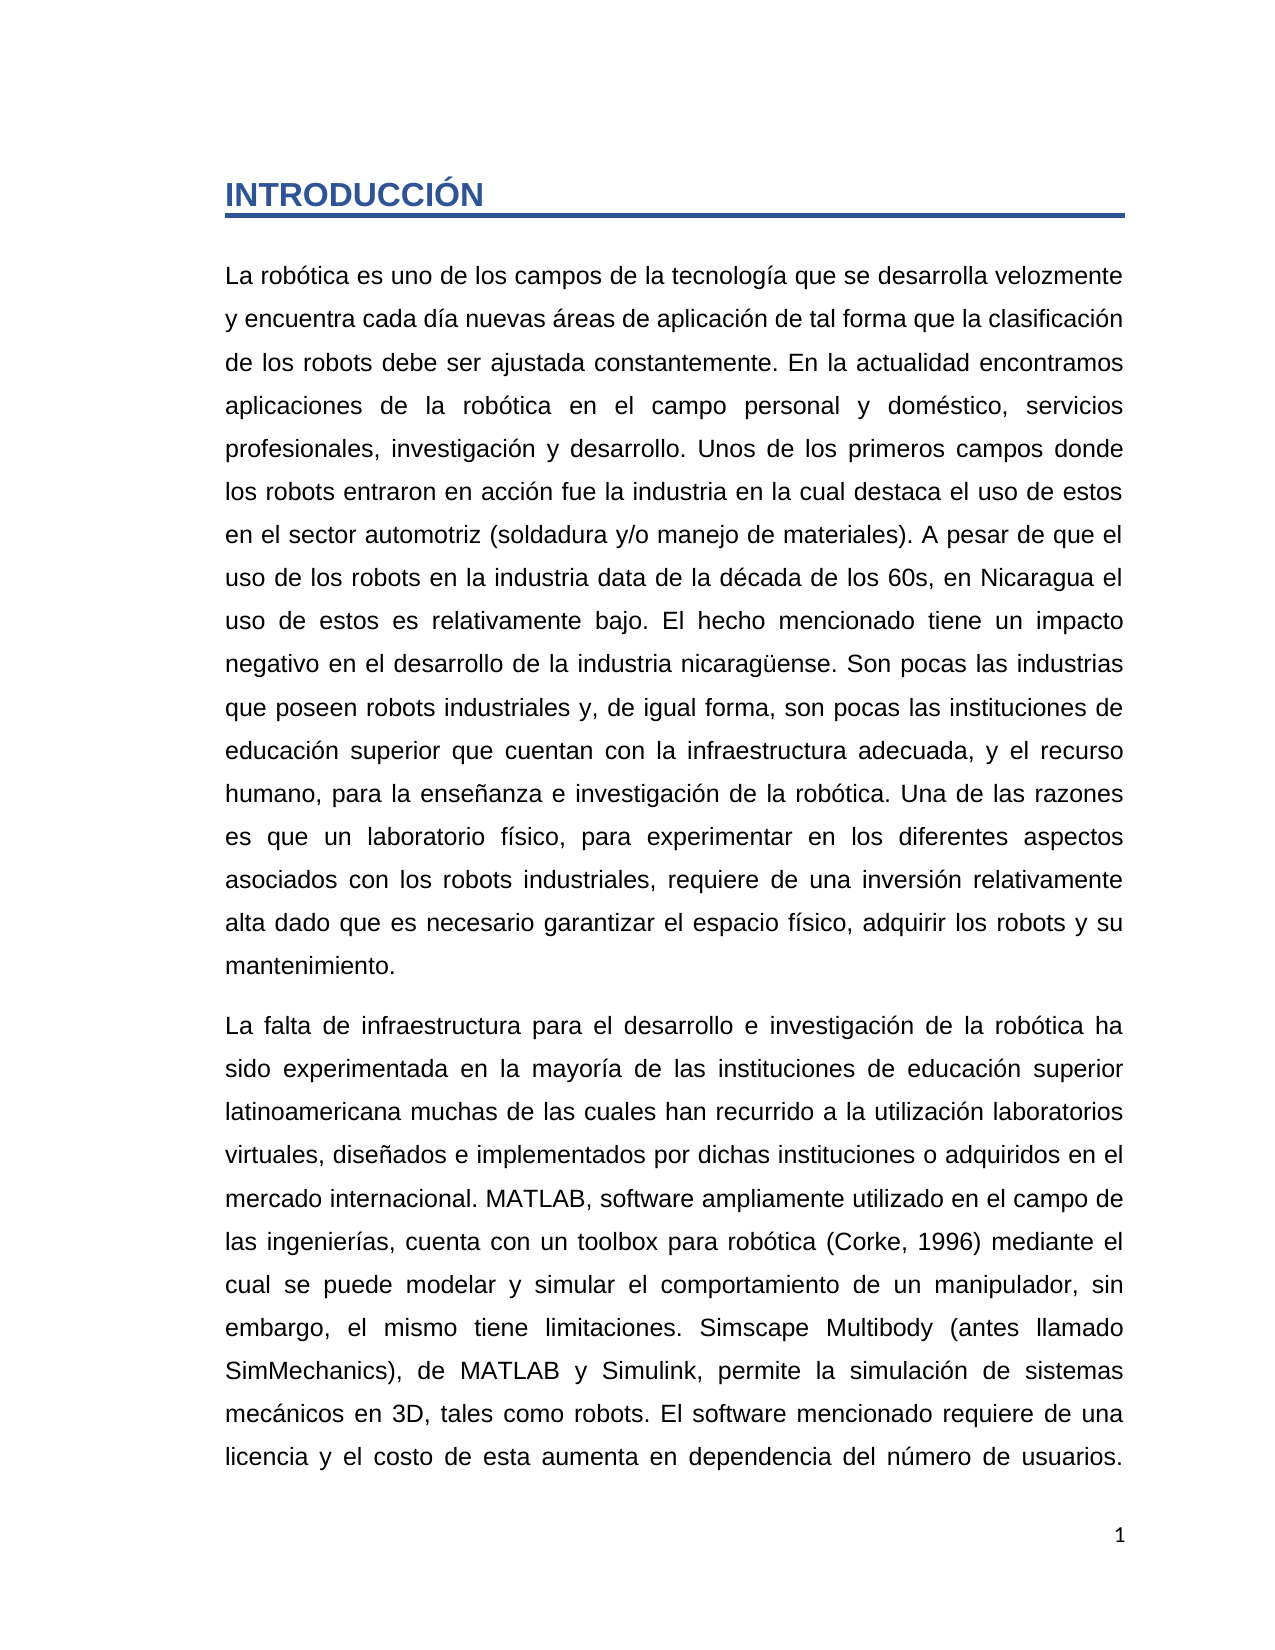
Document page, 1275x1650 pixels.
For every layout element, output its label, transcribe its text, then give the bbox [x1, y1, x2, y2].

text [225, 1011, 1125, 1471]
text La robótica es uno de los campos de la tecnología que se desarrolla velozmente y encuentra cada día nuevas áreas de aplicación de tal forma que la clasificación de los robots debe ser ajustada constantemente. En la actualidad encontramos aplicaciones de la robótica en el campo personal y doméstico, servicios profesionales, investigación y desarrollo. Unos de los primeros campos donde los robots entraron en acción fue la industria en la cual destaca el uso de estos en el sector automotriz (soldadura y/o manejo de materiales). A pesar de que el uso de los robots en la industria data de la década de los 60s, en Nicaragua el uso de estos es relativamente bajo. El hecho mencionado tiene un impacto negativo en el desarrollo de la industria nicaragüense. Son pocas las industrias que poseen robots industriales y, de igual forma, son pocas las instituciones de educación superior que cuentan con la infraestructura adecuada, y el recurso humano, para la enseñanza e investigación de la robótica. Una de las razones es que un laboratorio físico, para experimentar en los diferentes aspectos asociados con los robots industriales, requiere de una inversión relativamente alta dado que es necesario garantizar el espacio físico, adquirir los robots y su mantenimiento. [225, 261, 1125, 980]
list INTRODUCCIÓN [225, 175, 1125, 213]
